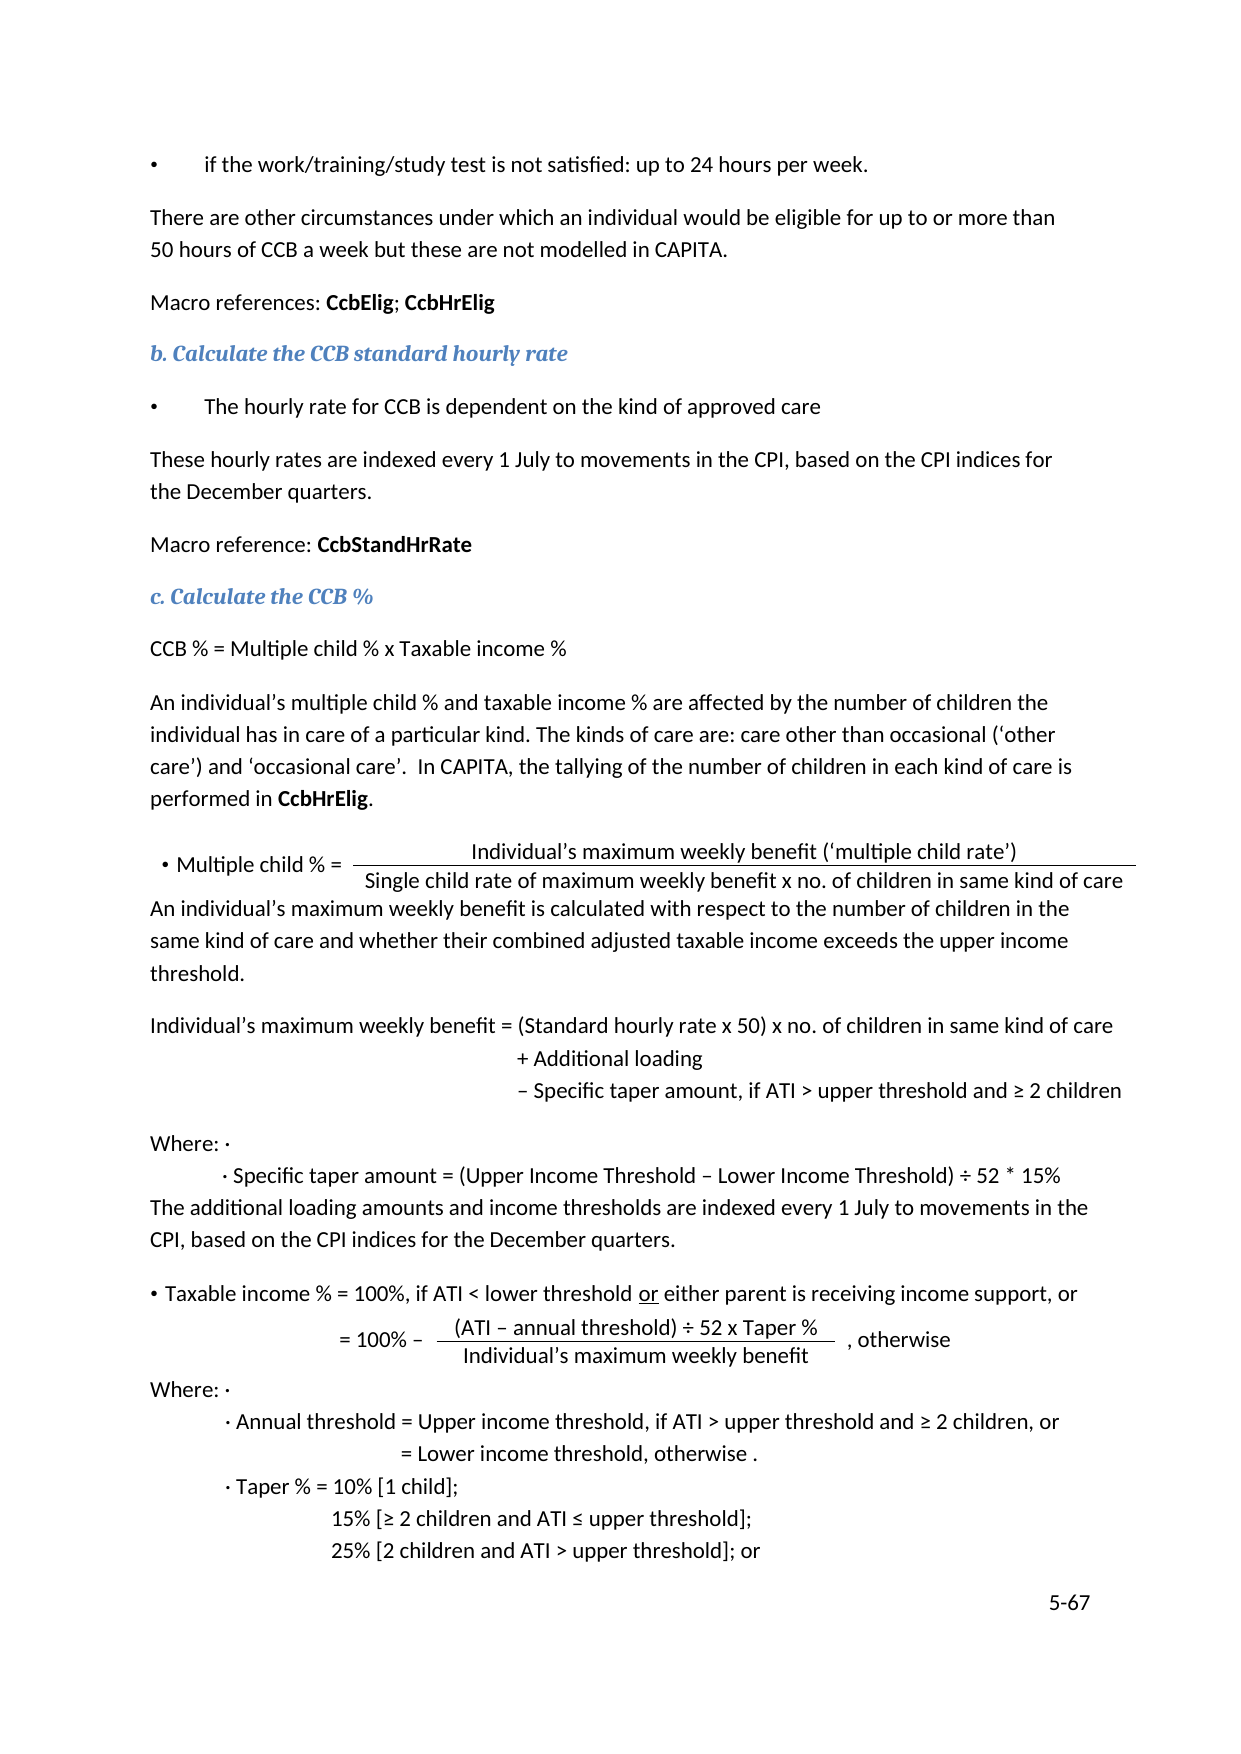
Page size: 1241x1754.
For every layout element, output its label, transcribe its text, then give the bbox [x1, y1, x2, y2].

table_cell Single child rate of maximum weekly benefit x no. of children in same kind of care [353, 866, 1136, 894]
table_header Individual’s maximum weekly benefit (‘multiple child rate’) [353, 837, 1136, 865]
text · Taper % = 10% [1 child]; [150, 1472, 1090, 1500]
list Individual’s maximum weekly benefit = (Standard hourly rate x 50) x no. of children in same kind of care [150, 1012, 1124, 1040]
text if the work/training/study test is not satisfied: up to 24 hours per week. [150, 150, 1090, 178]
text The hourly rate for CCB is dependent on the kind of approved care [150, 392, 1090, 420]
list c. Calculate the CCB % [150, 583, 1090, 610]
list b. Calculate the CCB standard hourly rate [150, 341, 1090, 368]
list + Additional loading [450, 1044, 1124, 1072]
text · Specific taper amount = (Upper Income Threshold – Lower Income Threshold) ÷ 52 * 15% [150, 1161, 1090, 1189]
text The additional loading amounts and income thresholds are indexed every 1 July to movements in the CPI, based on the CPI indices for the December quarters. [150, 1193, 1090, 1254]
text 15% [≥ 2 children and ATI ≤ upper threshold]; [300, 1504, 1090, 1532]
table_header = 100% – [322, 1313, 437, 1370]
text Taxable income % = 100%, if ATI < lower threshold or either parent is receiving income support, or [150, 1279, 1090, 1307]
list An individual’s maximum weekly benefit is calculated with respect to the number of children in the same kind of care and whether their combined adjusted taxable income exceeds the upper income threshold. [150, 894, 1090, 987]
text = Lower income threshold, otherwise . [150, 1439, 1090, 1468]
list Macro references: CcbElig; CcbHrElig [150, 288, 1090, 316]
table_header , otherwise [835, 1313, 998, 1370]
table_cell Individual’s maximum weekly benefit [437, 1342, 835, 1370]
table_header Multiple child % = [150, 837, 353, 894]
table_header (ATI – annual threshold) ÷ 52 x Taper % [437, 1313, 835, 1341]
text 25% [2 children and ATI > upper threshold]; or [225, 1536, 1090, 1564]
text An individual’s multiple child % and taxable income % are affected by the number of children the individual has in care of a particular kind. The kinds of care are: care other than occasional (‘other care’) and ‘occasional care’. In CAPITA, the tallying of the number of children in each kind of care is performed in CcbHrElig. [150, 688, 1090, 812]
list Macro reference: CcbStandHrRate [150, 531, 1090, 558]
text CCB % = Multiple child % x Taxable income % [150, 634, 1090, 663]
list – Specific taper amount, if ATI > upper threshold and ≥ 2 children [450, 1076, 1124, 1104]
text Where: · [150, 1129, 1110, 1157]
text Where: · [150, 1375, 1090, 1403]
list These hourly rates are indexed every 1 July to movements in the CPI, based on the CPI indices for the December quarters. [150, 445, 1090, 506]
text · Annual threshold = Upper income threshold, if ATI > upper threshold and ≥ 2 children, or [150, 1407, 1090, 1435]
list There are other circumstances under which an individual would be eligible for up to or more than 50 hours of CCB a week but these are not modelled in CAPITA. [150, 203, 1090, 263]
